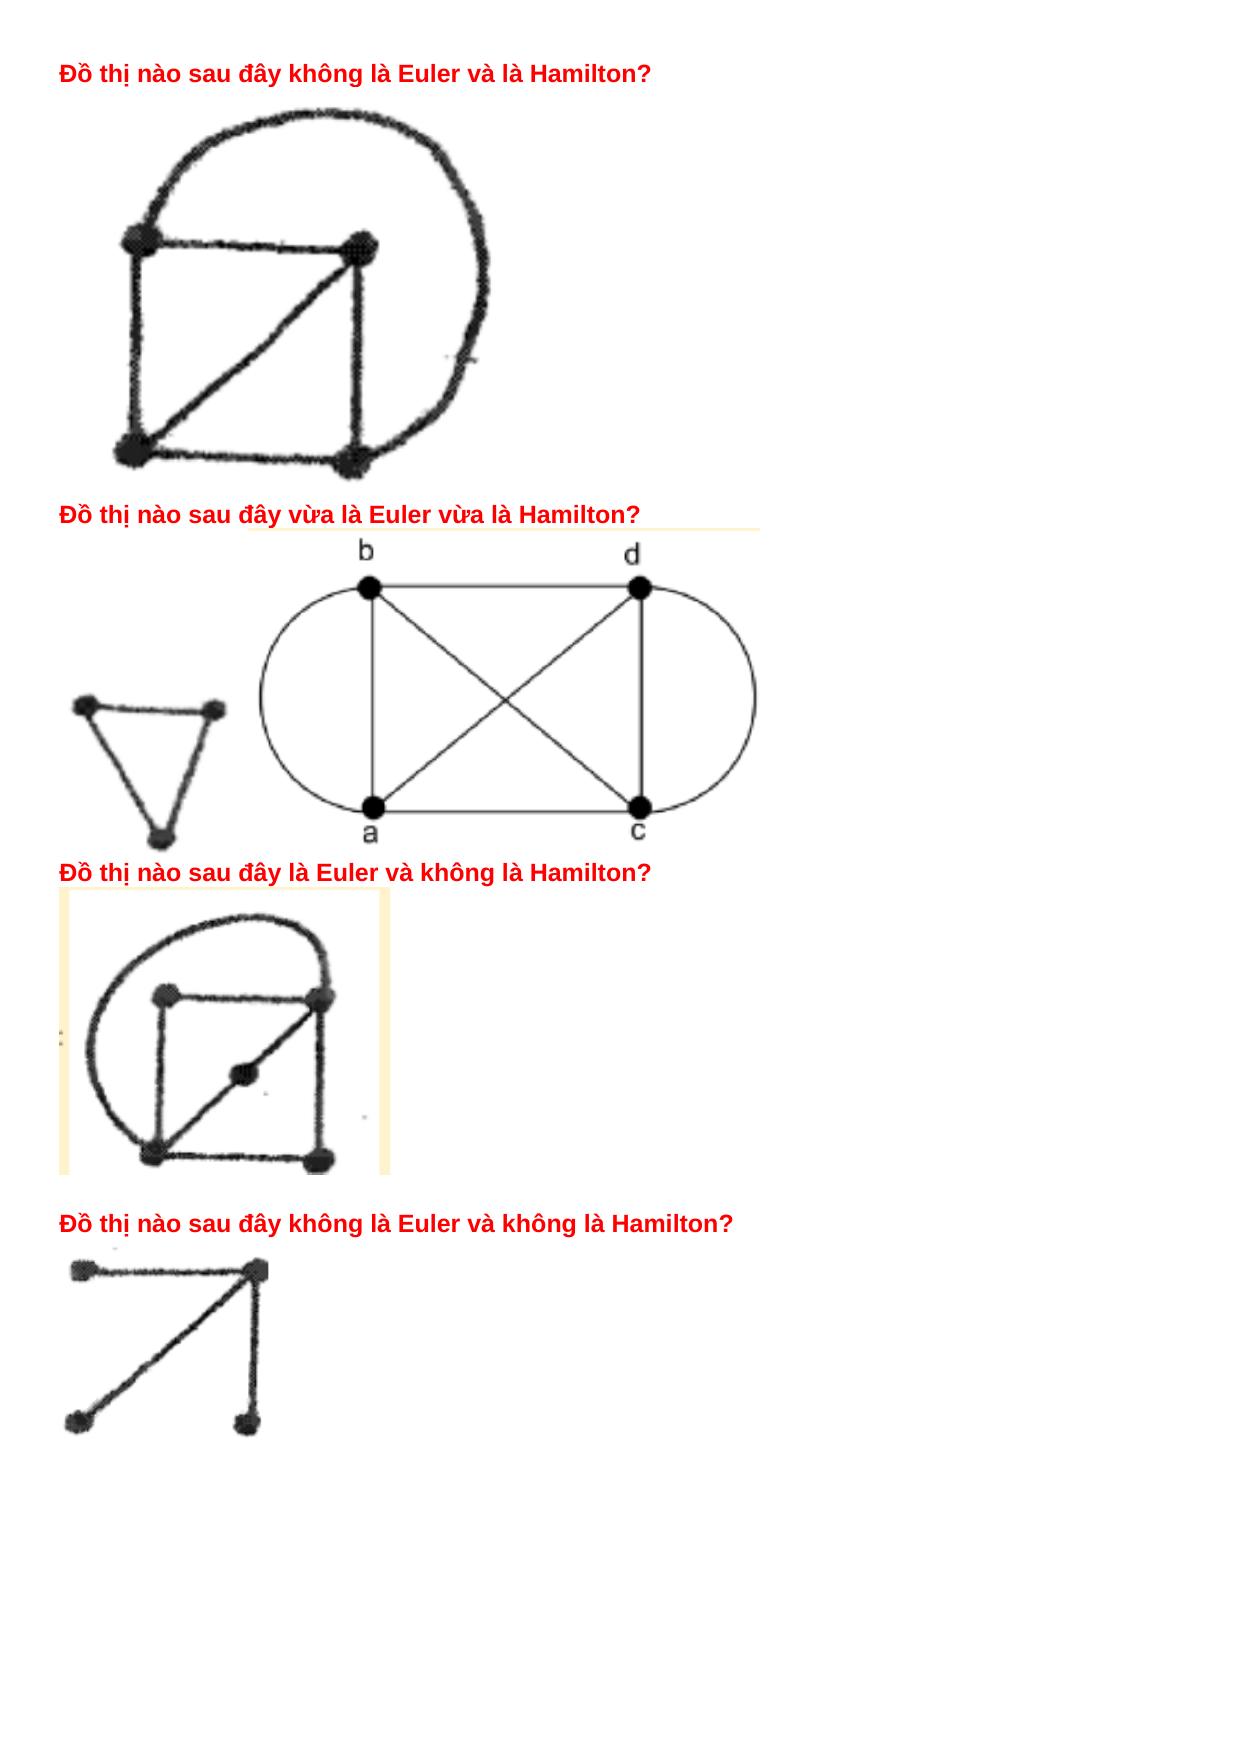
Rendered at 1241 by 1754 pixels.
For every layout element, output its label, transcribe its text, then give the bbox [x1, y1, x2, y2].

picture [59, 887, 391, 1175]
picture [248, 528, 760, 855]
picture [59, 87, 516, 496]
subtitle Đồ thị nào sau đây không là Euler và là Hamilton? [59, 59, 1181, 88]
picture [59, 674, 242, 855]
subtitle Đồ thị nào sau đây không là Euler và không là Hamilton? [59, 1209, 1181, 1238]
subtitle Đồ thị nào sau đây vừa là Euler vừa là Hamilton? [59, 499, 1181, 528]
picture [59, 1237, 269, 1443]
subtitle Đồ thị nào sau đây là Euler và không là Hamilton? [59, 858, 1181, 887]
